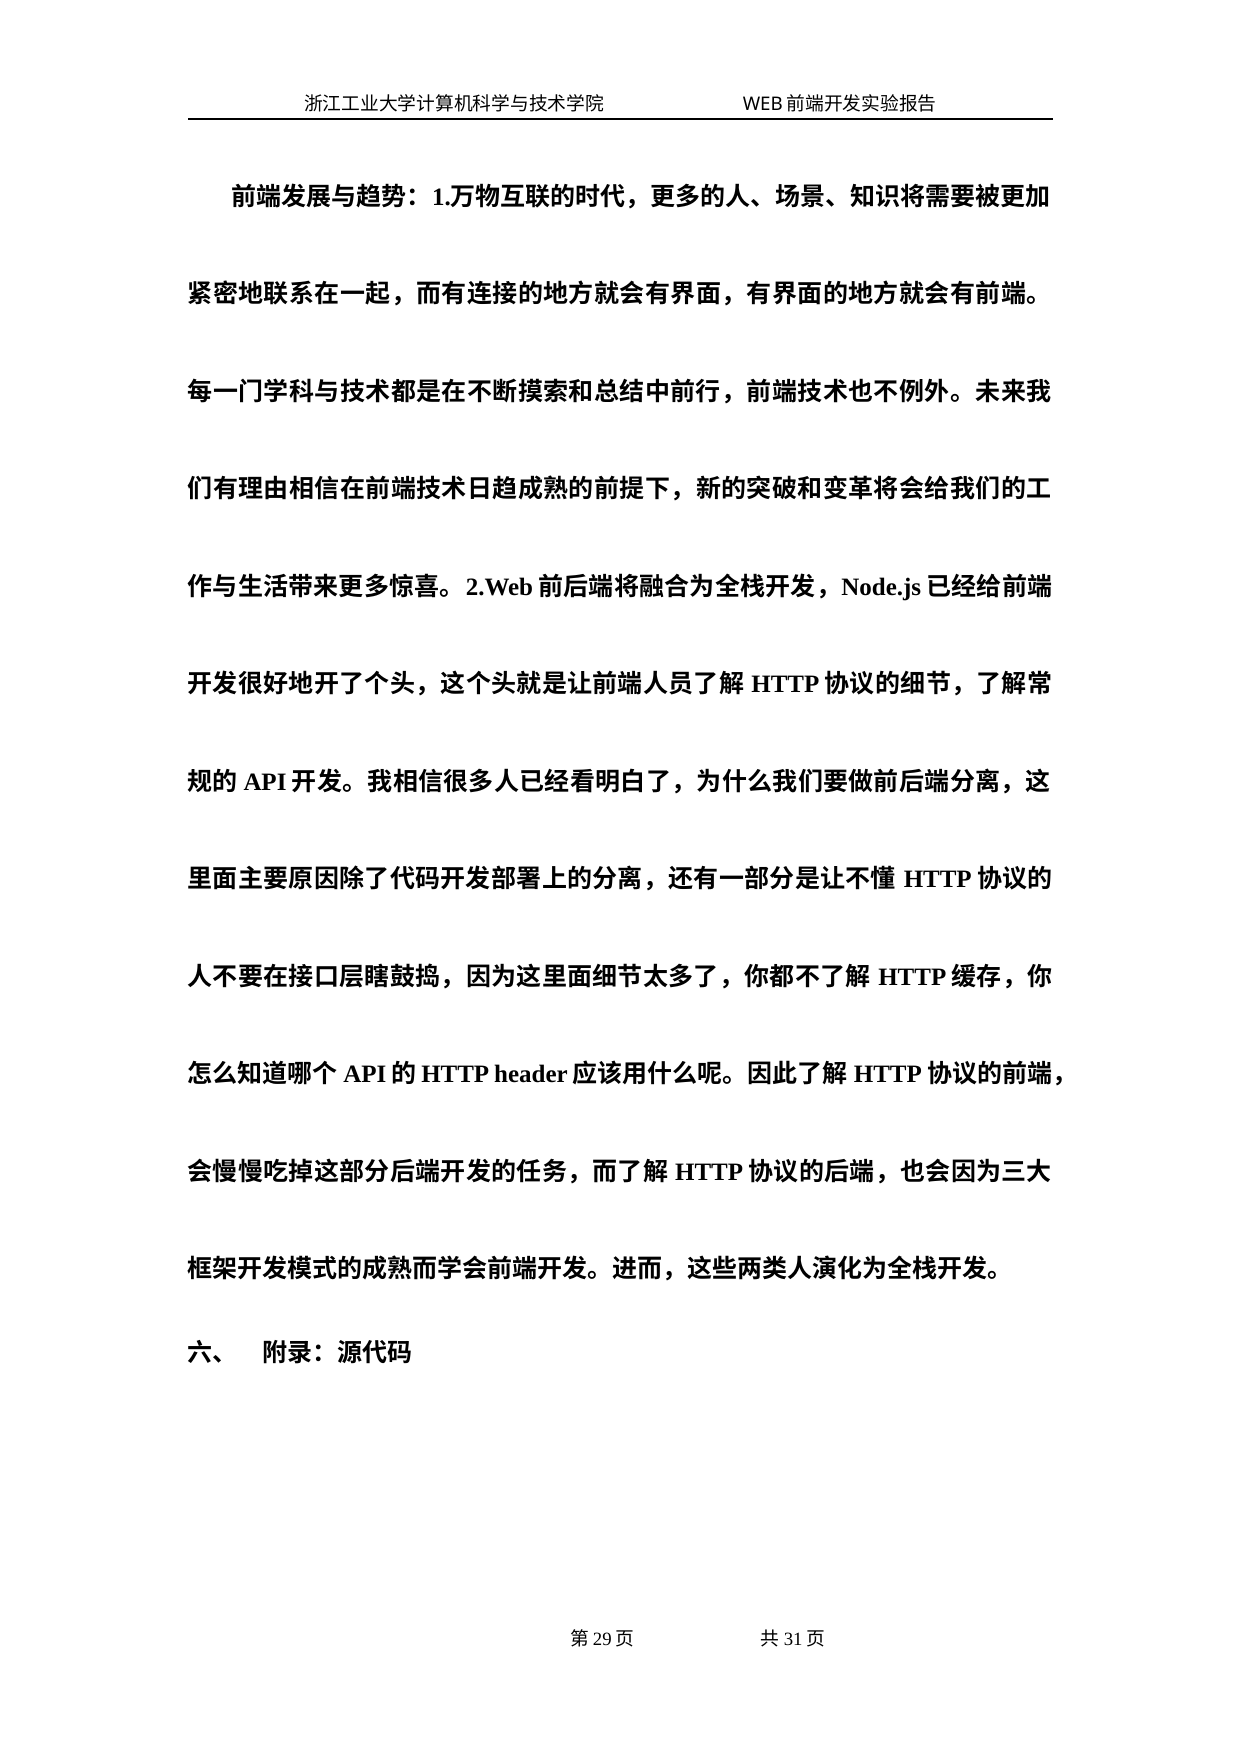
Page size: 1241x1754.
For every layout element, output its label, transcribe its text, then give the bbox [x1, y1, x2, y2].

list 附录：源代码 [187, 1318, 1053, 1383]
text 前端发展与趋势：1.万物互联的时代，更多的人、场景、知识将需要被更加紧密地联系在一起，而有连接的地方就会有界面，有界面的地方就会有前端。每一门学科与技术都是在不断摸索和总结中前行，前端技术也不例外。未来我们有理由相信在前端技术日趋成熟的前提下，新的突破和变革将会给我们的工作与生活带来更多惊喜。2.Web前后端将融合为全栈开发，Node.js已经给前端开发很好地开了个头，这个头就是让前端人员了解HTTP协议的细节，了解常规的API开发。我相信很多人已经看明白了，为什么我们要做前后端分离，这里面主要原因除了代码开发部署上的分离，还有一部分是让不懂HTTP协议的人不要在接口层瞎鼓捣，因为这里面细节太多了，你都不了解HTTP缓存，你怎么知道哪个API的HTTP header应该用什么呢。因此了解HTTP协议的前端，会慢慢吃掉这部分后端开发的任务，而了解HTTP协议的后端，也会因为三大框架开发模式的成熟而学会前端开发。进而，这些两类人演化为全栈开发。 [187, 162, 1053, 1299]
